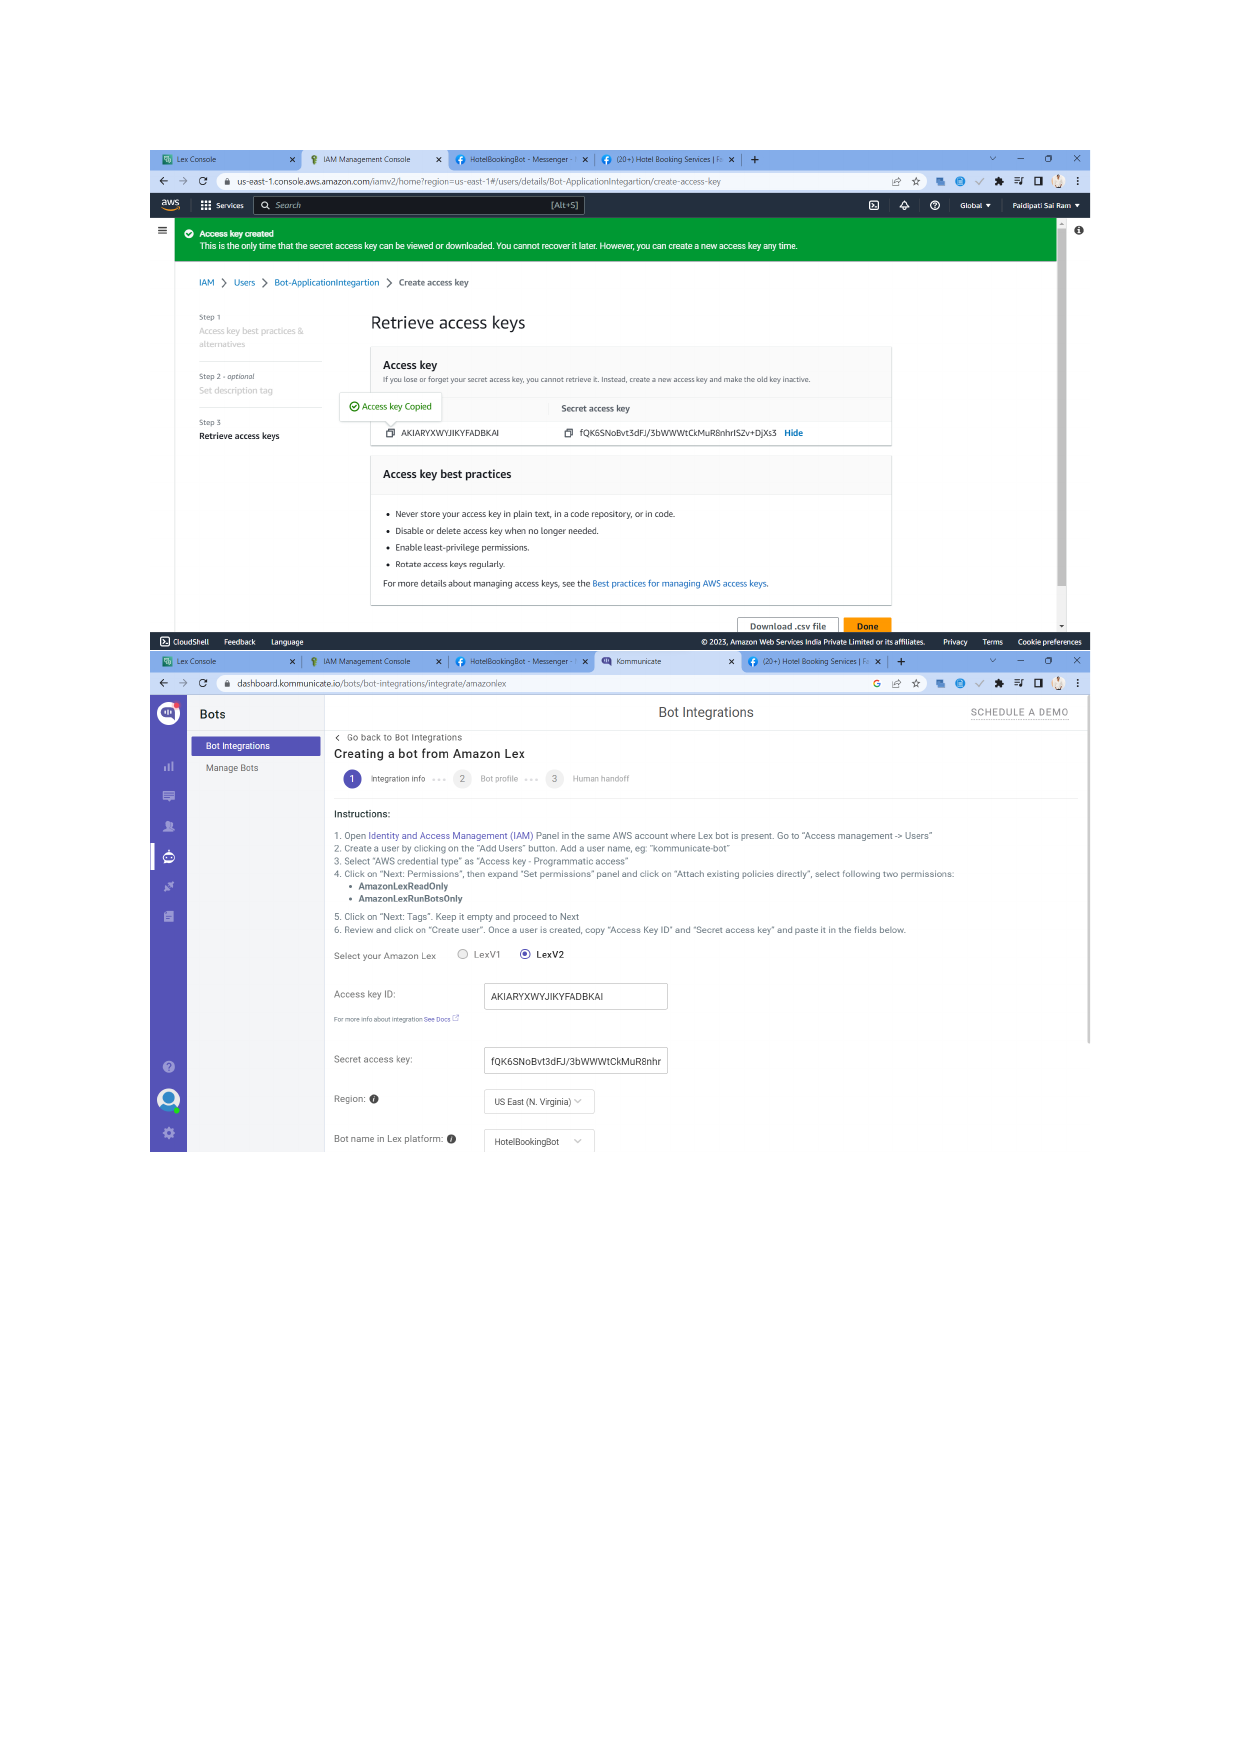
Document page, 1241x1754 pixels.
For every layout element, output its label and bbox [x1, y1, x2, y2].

picture [150, 150, 1091, 650]
picture [150, 651, 1091, 1152]
